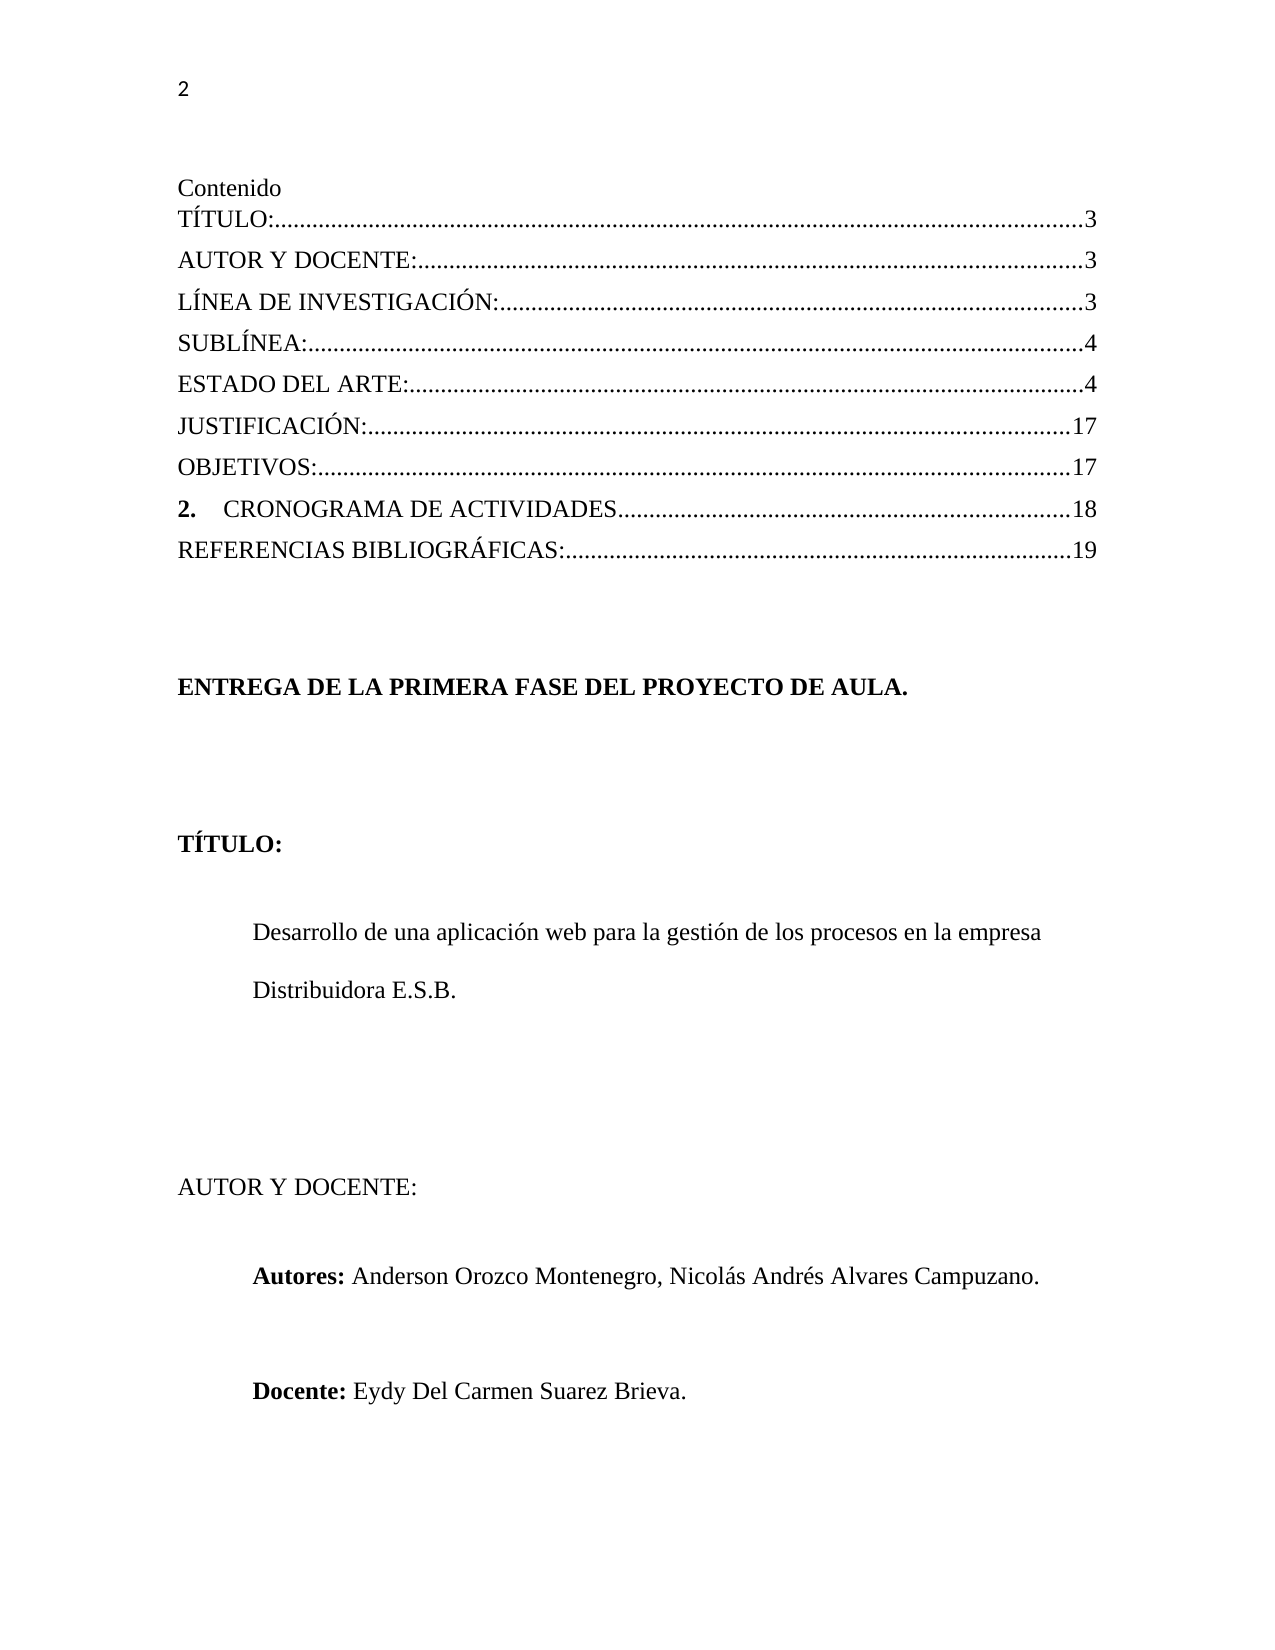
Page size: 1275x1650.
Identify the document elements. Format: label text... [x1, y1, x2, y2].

list Autores: Anderson Orozco Montenegro, Nicolás Andrés Alvares Campuzano. [252, 1261, 1098, 1290]
list Docente: Eydy Del Carmen Suarez Brieva. [252, 1376, 1098, 1405]
text ENTREGA DE LA PRIMERA FASE DEL PROYECTO DE AULA. [177, 672, 1098, 701]
subtitle AUTOR Y DOCENTE: [177, 1172, 1098, 1201]
list Desarrollo de una aplicación web para la gestión de los procesos en la empresa Distribuidora E.S.B. [252, 917, 1098, 1004]
subtitle TÍTULO: [177, 829, 1098, 858]
